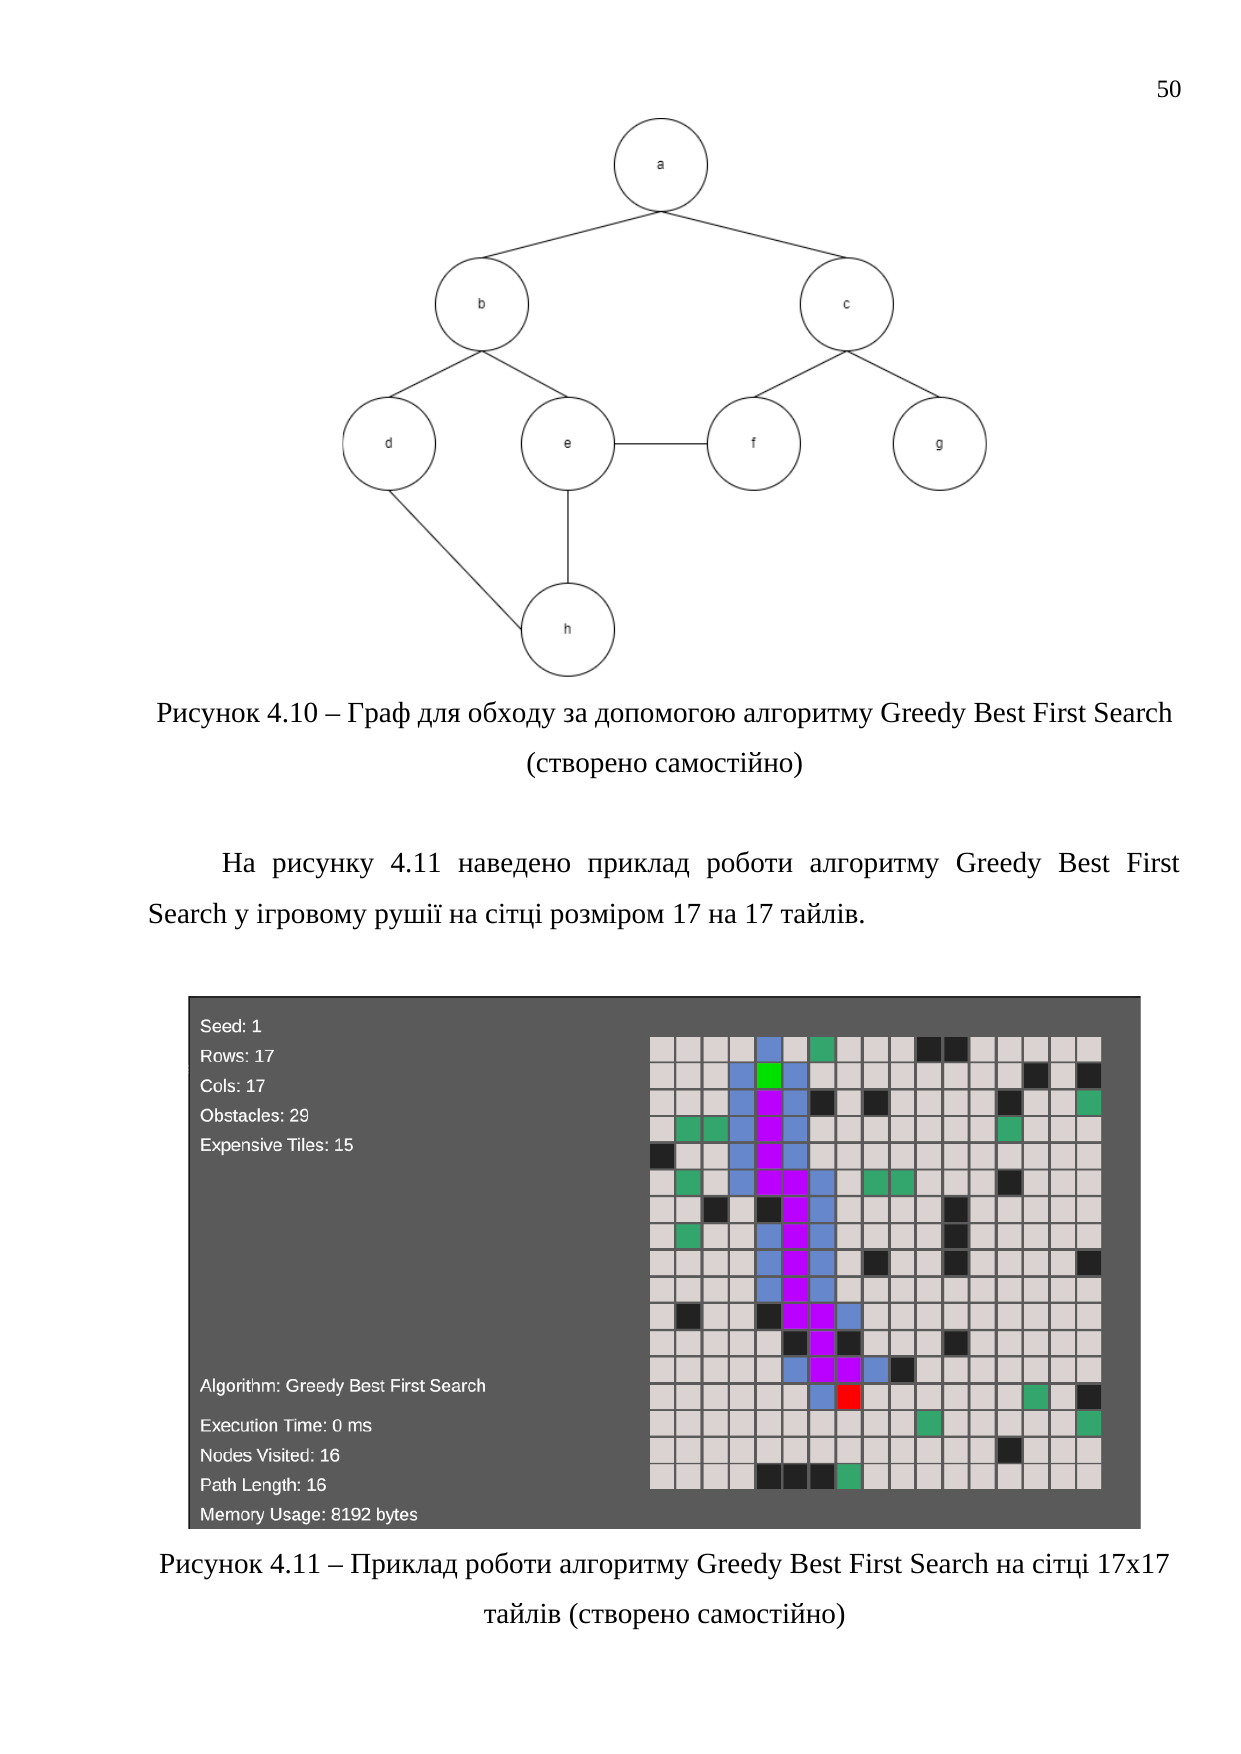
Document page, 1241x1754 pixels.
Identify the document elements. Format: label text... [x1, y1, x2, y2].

picture [342, 118, 987, 678]
picture [188, 996, 1141, 1529]
text Рисунок 4.10 – Граф для обходу за допомогою алгоритму Greedy Best First Search (створено самостійно) [148, 695, 1181, 778]
text Рисунок 4.11 – Приклад роботи алгоритму Greedy Best First Search на сітці 17x17 тайлів (створено самостійно) [148, 1546, 1181, 1630]
text На рисунку 4.11 наведено приклад роботи алгоритму Greedy Best First Search у ігровому рушії на сітці розміром 17 на 17 тайлів. [148, 846, 1181, 929]
